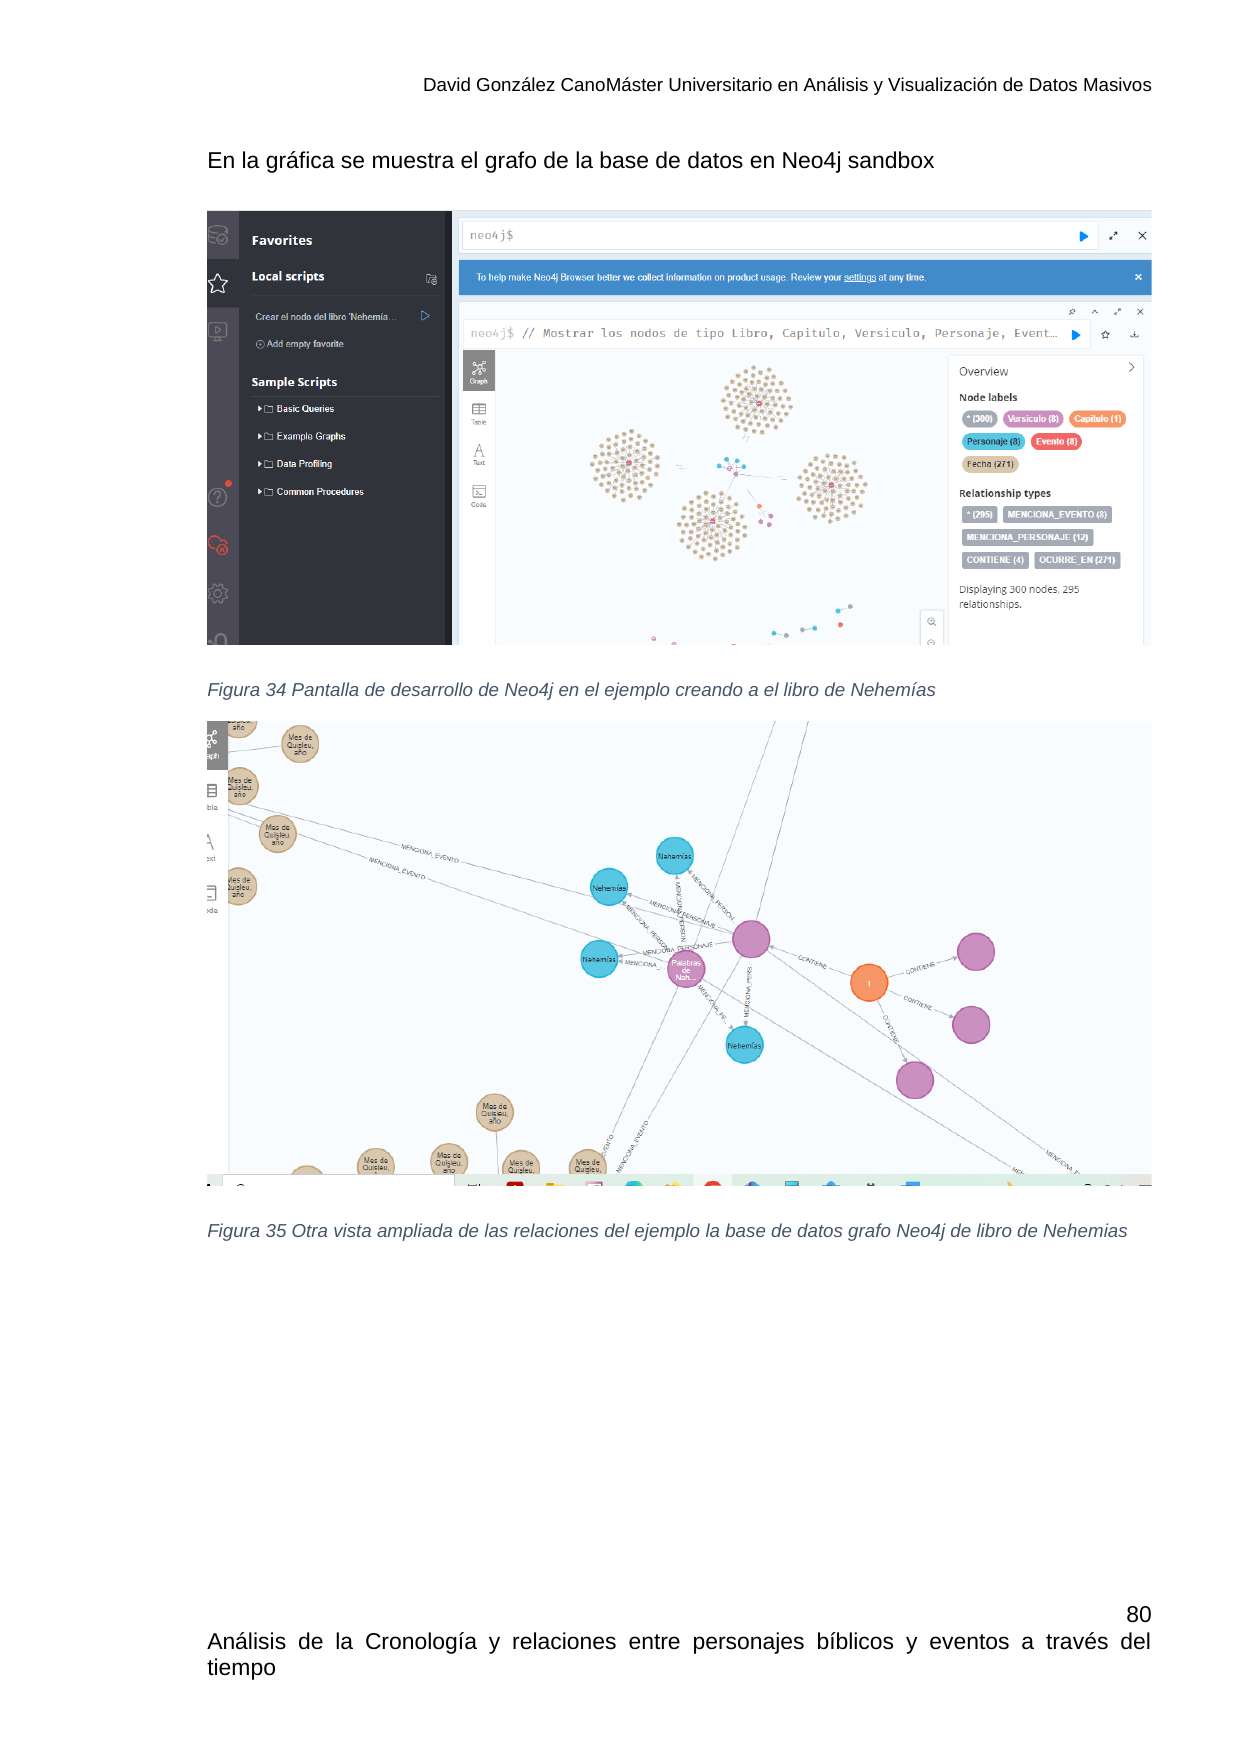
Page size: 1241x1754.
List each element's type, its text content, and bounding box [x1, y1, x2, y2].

text Figura 35 Otra vista ampliada de las relaciones del ejemplo la base de datos grafo Neo4j de libro de Nehemias [207, 1220, 1152, 1241]
picture [207, 207, 1152, 645]
text Figura 34 Pantalla de desarrollo de Neo4j en el ejemplo creando a el libro de Nehemías [207, 679, 1152, 700]
text En la gráfica se muestra el grafo de la base de datos en Neo4j sandbox [207, 147, 1152, 173]
picture [207, 721, 1152, 1186]
